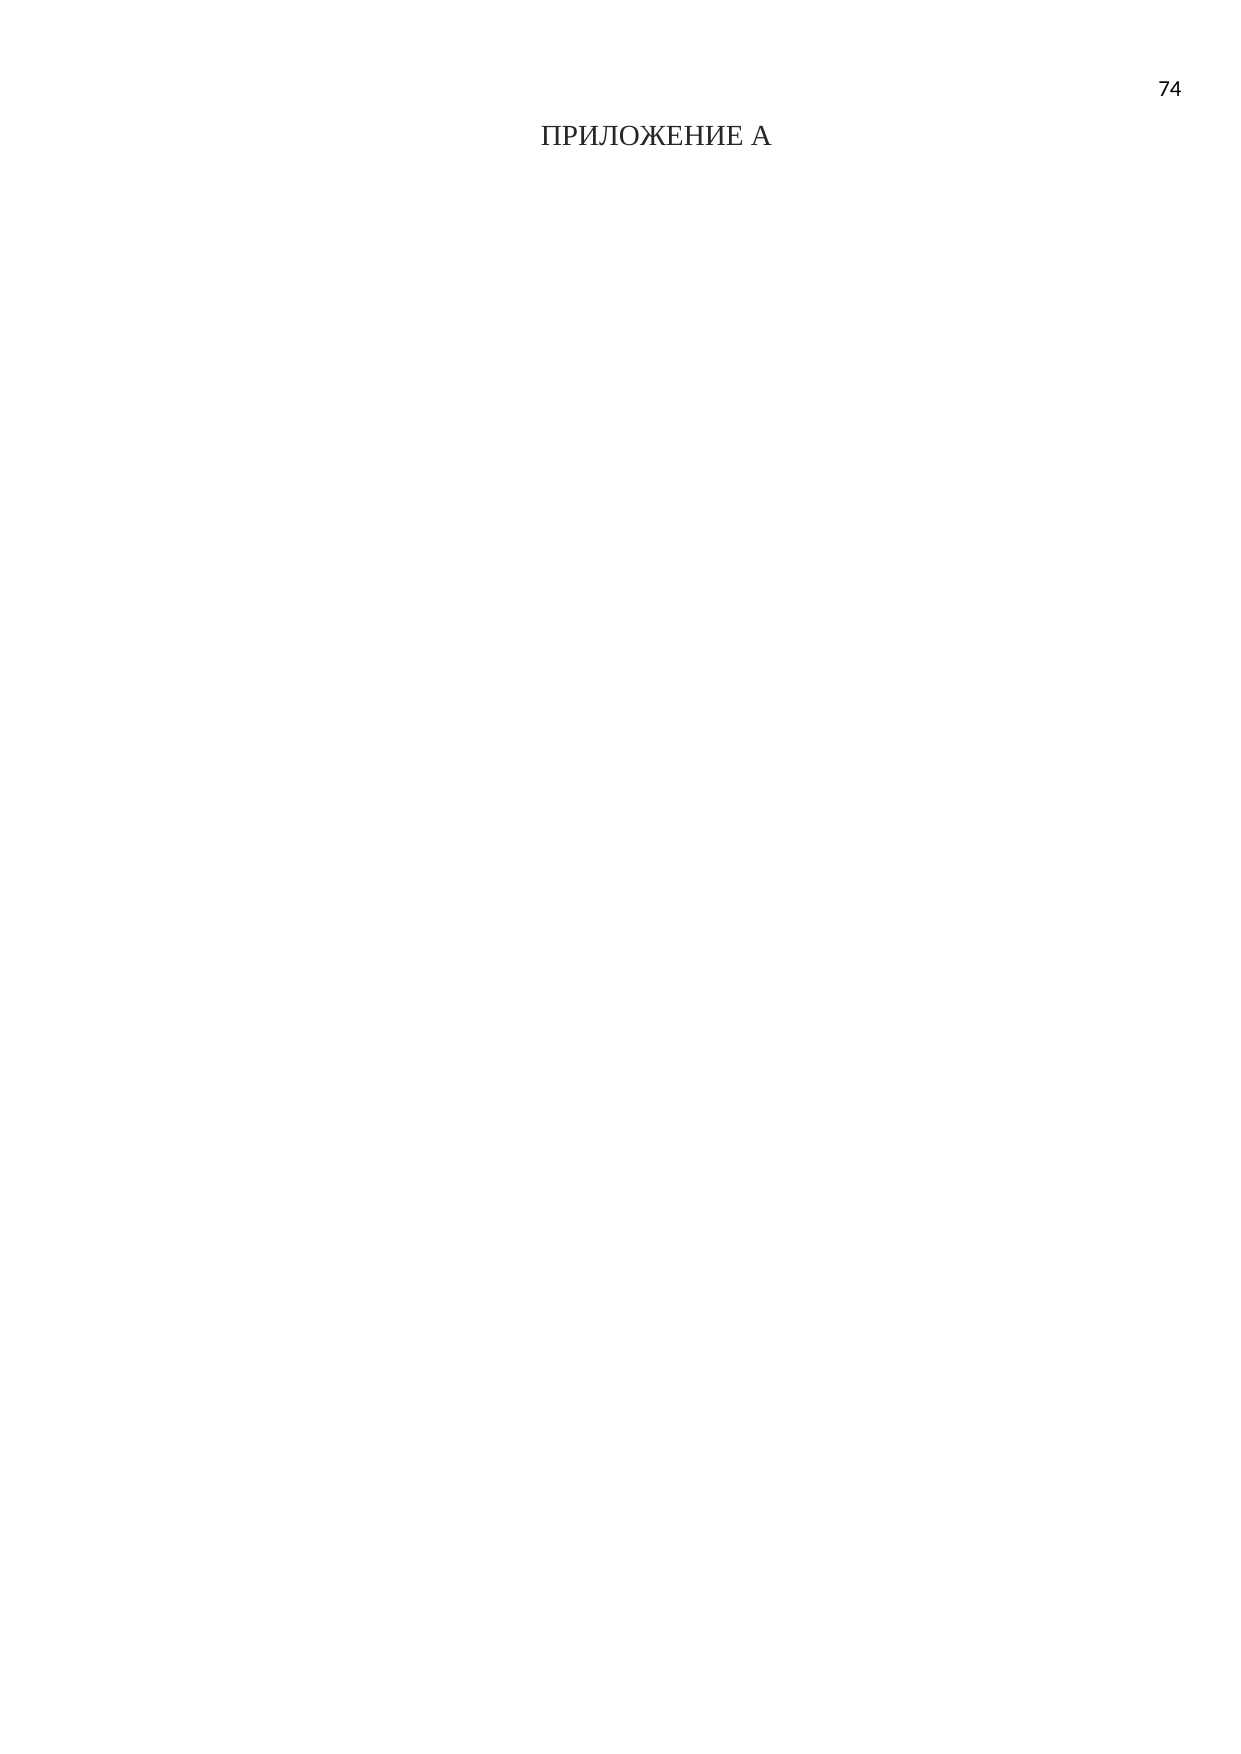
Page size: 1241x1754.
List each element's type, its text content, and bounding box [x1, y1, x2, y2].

text ПРИЛОЖЕНИЕ А [131, 118, 1181, 152]
